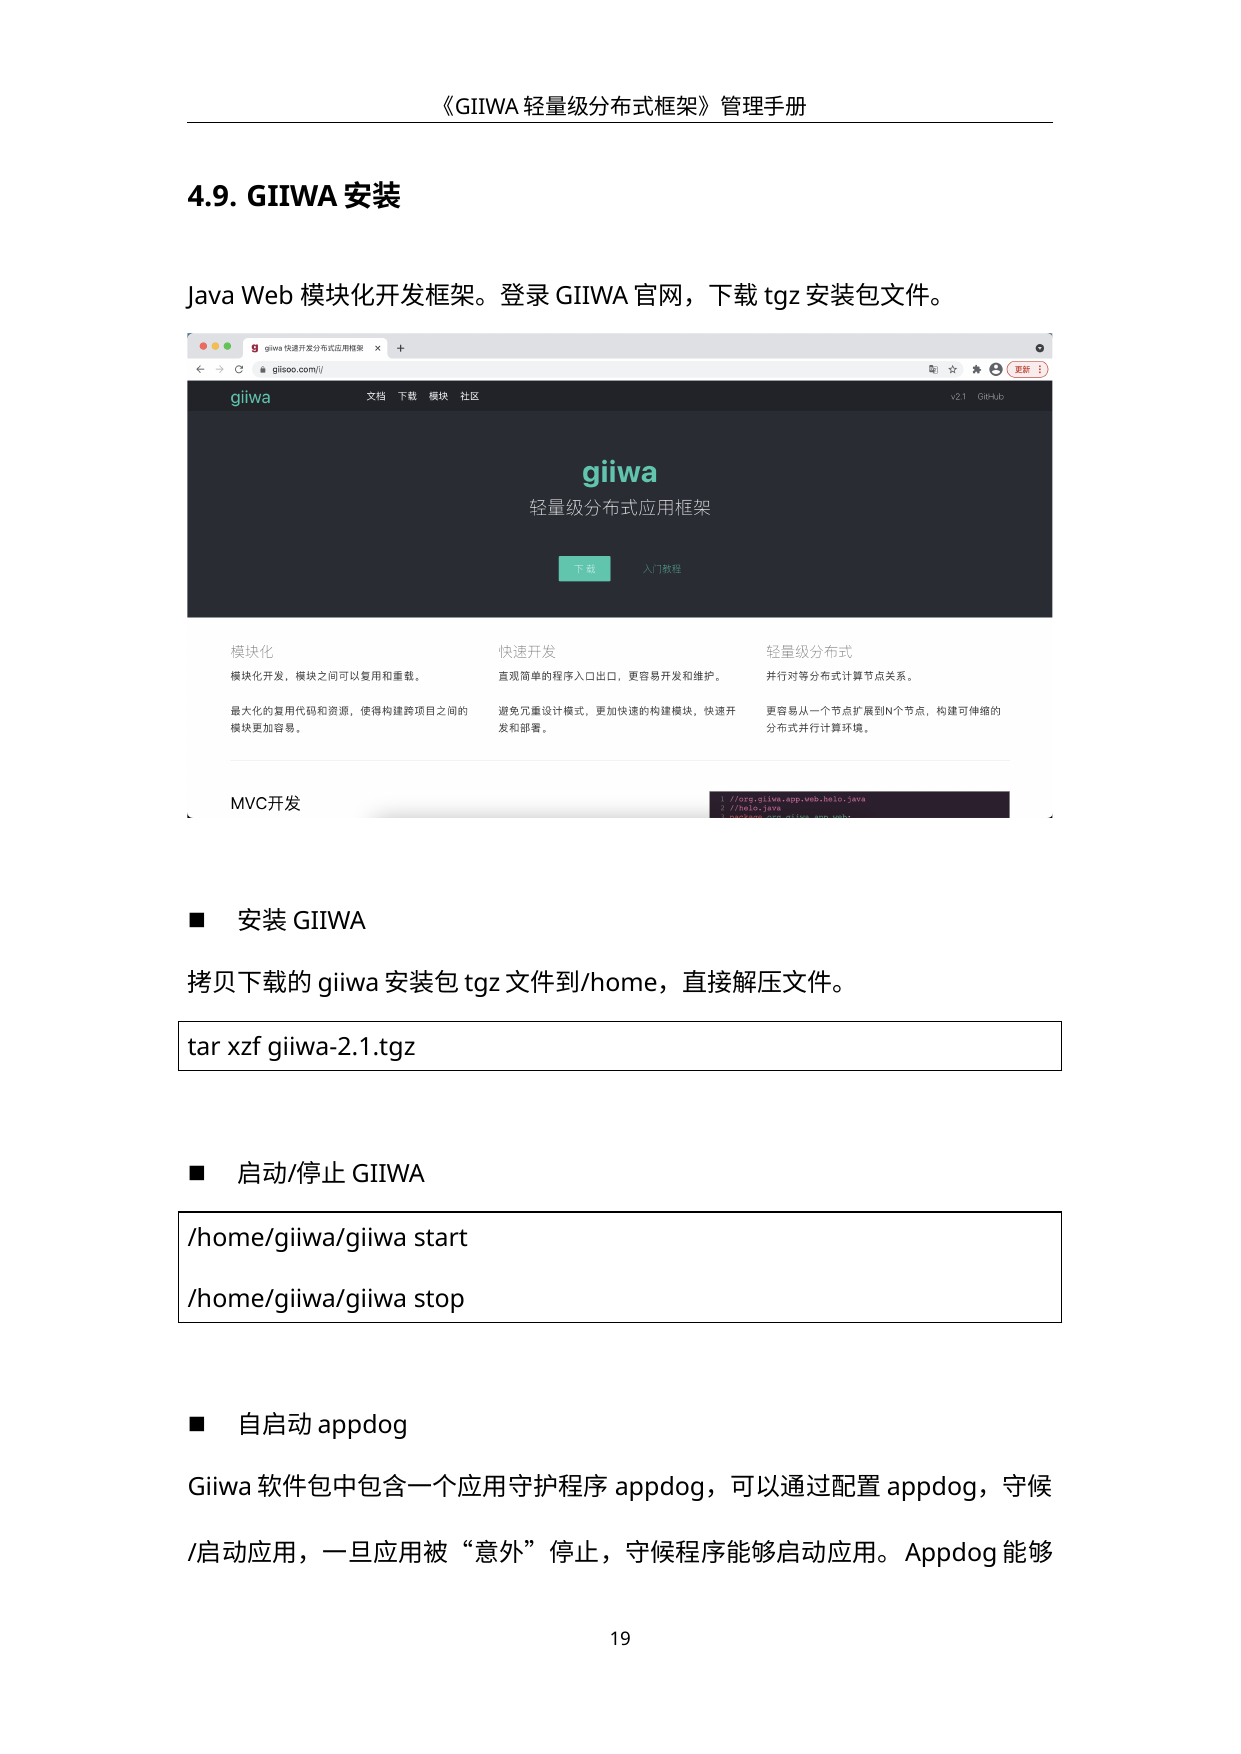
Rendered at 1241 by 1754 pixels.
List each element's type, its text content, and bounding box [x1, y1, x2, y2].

text /home/giiwa/giiwa start [179, 1213, 1061, 1258]
list 自启动appdog [187, 1401, 1053, 1445]
text /home/giiwa/giiwa stop [179, 1272, 1061, 1322]
text 拷贝下载的giiwa安装包tgz文件到/home，直接解压文件。 [187, 959, 1053, 1003]
picture [187, 333, 1053, 818]
text Java Web 模块化开发框架。登录GIIWA官网，下载 tgz安装包文件。 [187, 272, 1053, 316]
text tar xzf giiwa-2.1.tgz [179, 1022, 1061, 1070]
list 启动/停止GIIWA [187, 1149, 1053, 1193]
subtitle GIIWA安装 [187, 172, 1053, 216]
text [187, 1463, 1053, 1573]
list 安装GIIWA [187, 896, 1053, 941]
